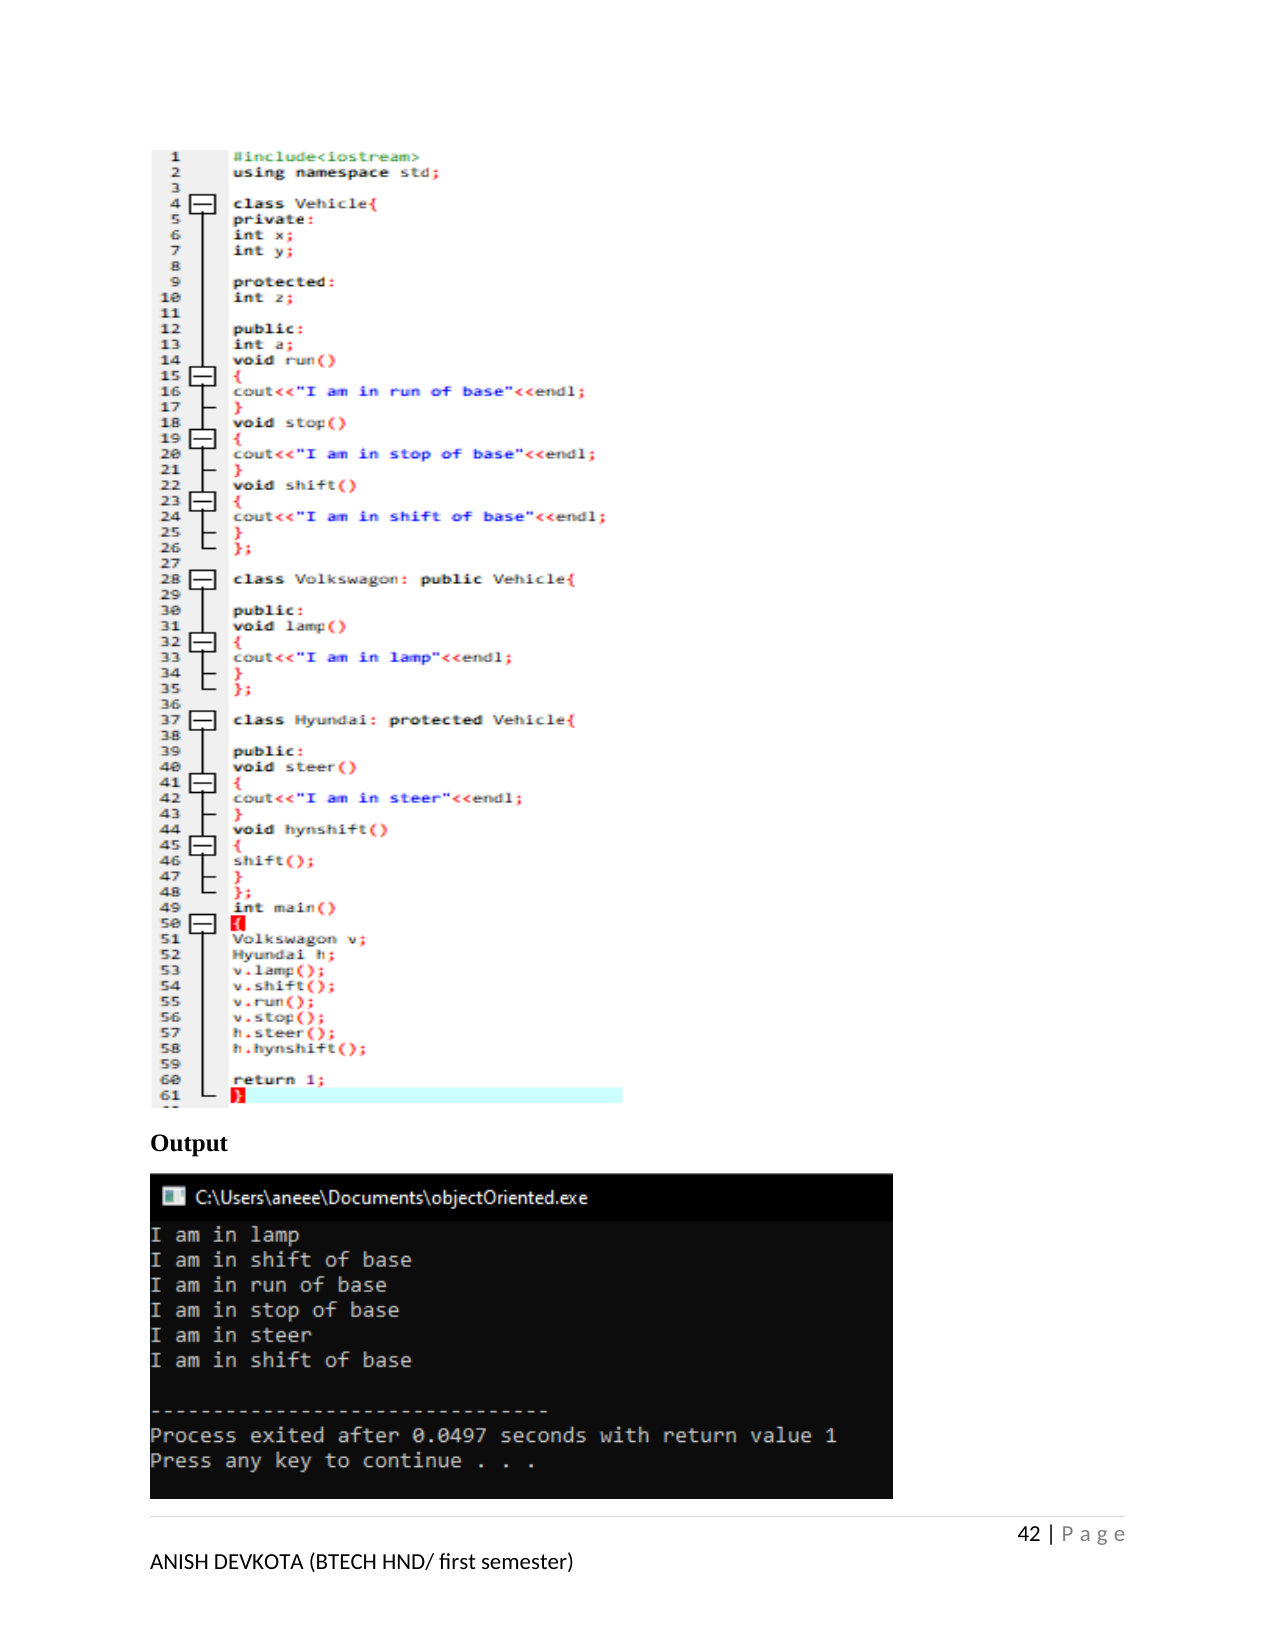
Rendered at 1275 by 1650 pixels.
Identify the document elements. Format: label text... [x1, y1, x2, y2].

picture [150, 1173, 893, 1499]
text Output [150, 1128, 1125, 1157]
picture [150, 150, 623, 1108]
